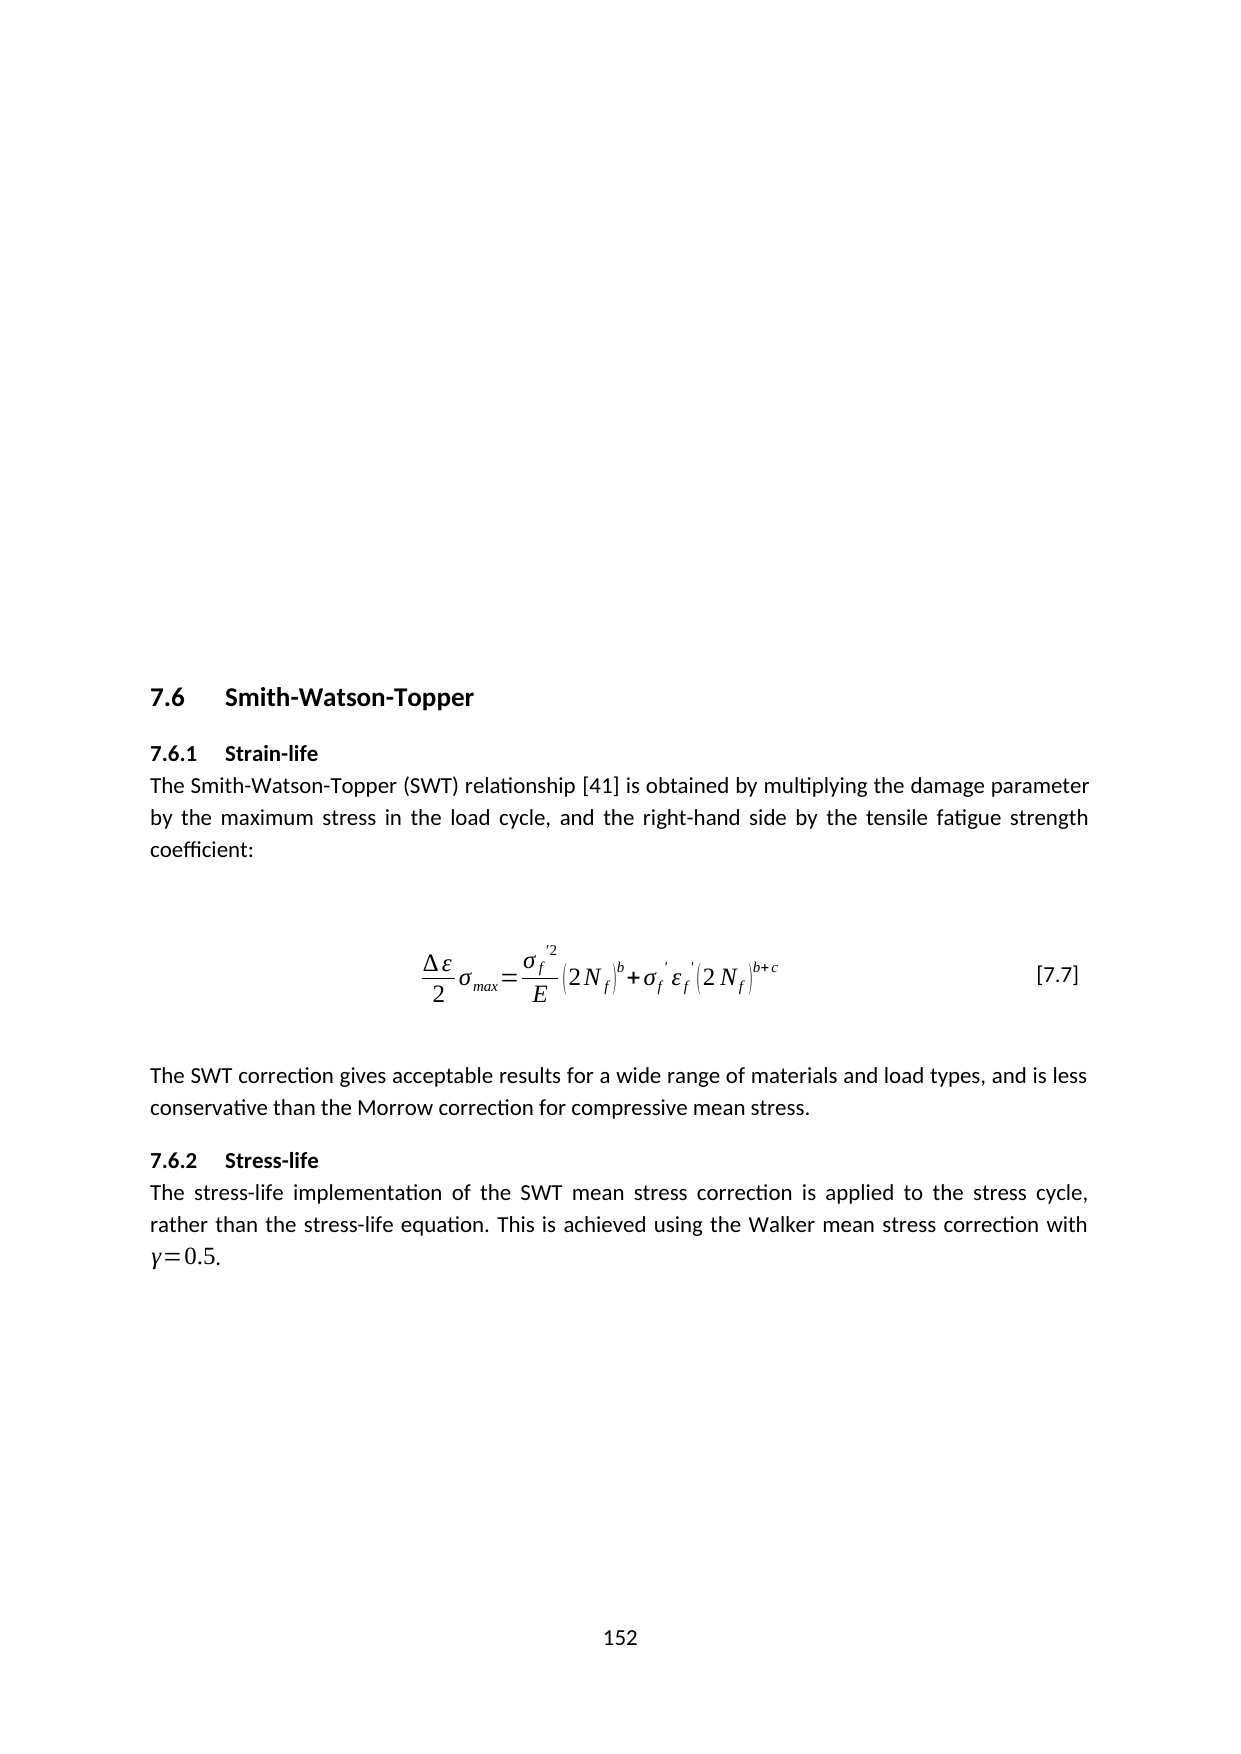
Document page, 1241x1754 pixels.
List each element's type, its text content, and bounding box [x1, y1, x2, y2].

subtitle 7.6 Smith-Watson-Topper [150, 680, 1090, 713]
text The SWT correction gives acceptable results for a wide range of materials and load types, and is less conservative than the Morrow correction for compressive mean stress. [150, 1061, 1090, 1121]
subtitle 7.6.1 Strain-life [150, 739, 1090, 767]
subtitle 7.6.2 Stress-life [150, 1146, 1090, 1174]
text The Smith-Watson-Topper (SWT) relationship is obtained by multiplying the damage parameter by the maximum stress in the load cycle, and the right-hand side by the tensile fatigue strength coefficient: [150, 771, 1090, 863]
text The stress-life implementation of the SWT mean stress correction is applied to the stress cycle, rather than the stress-life equation. This is achieved using the Walker mean stress correction with . [150, 1178, 1090, 1271]
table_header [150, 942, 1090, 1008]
